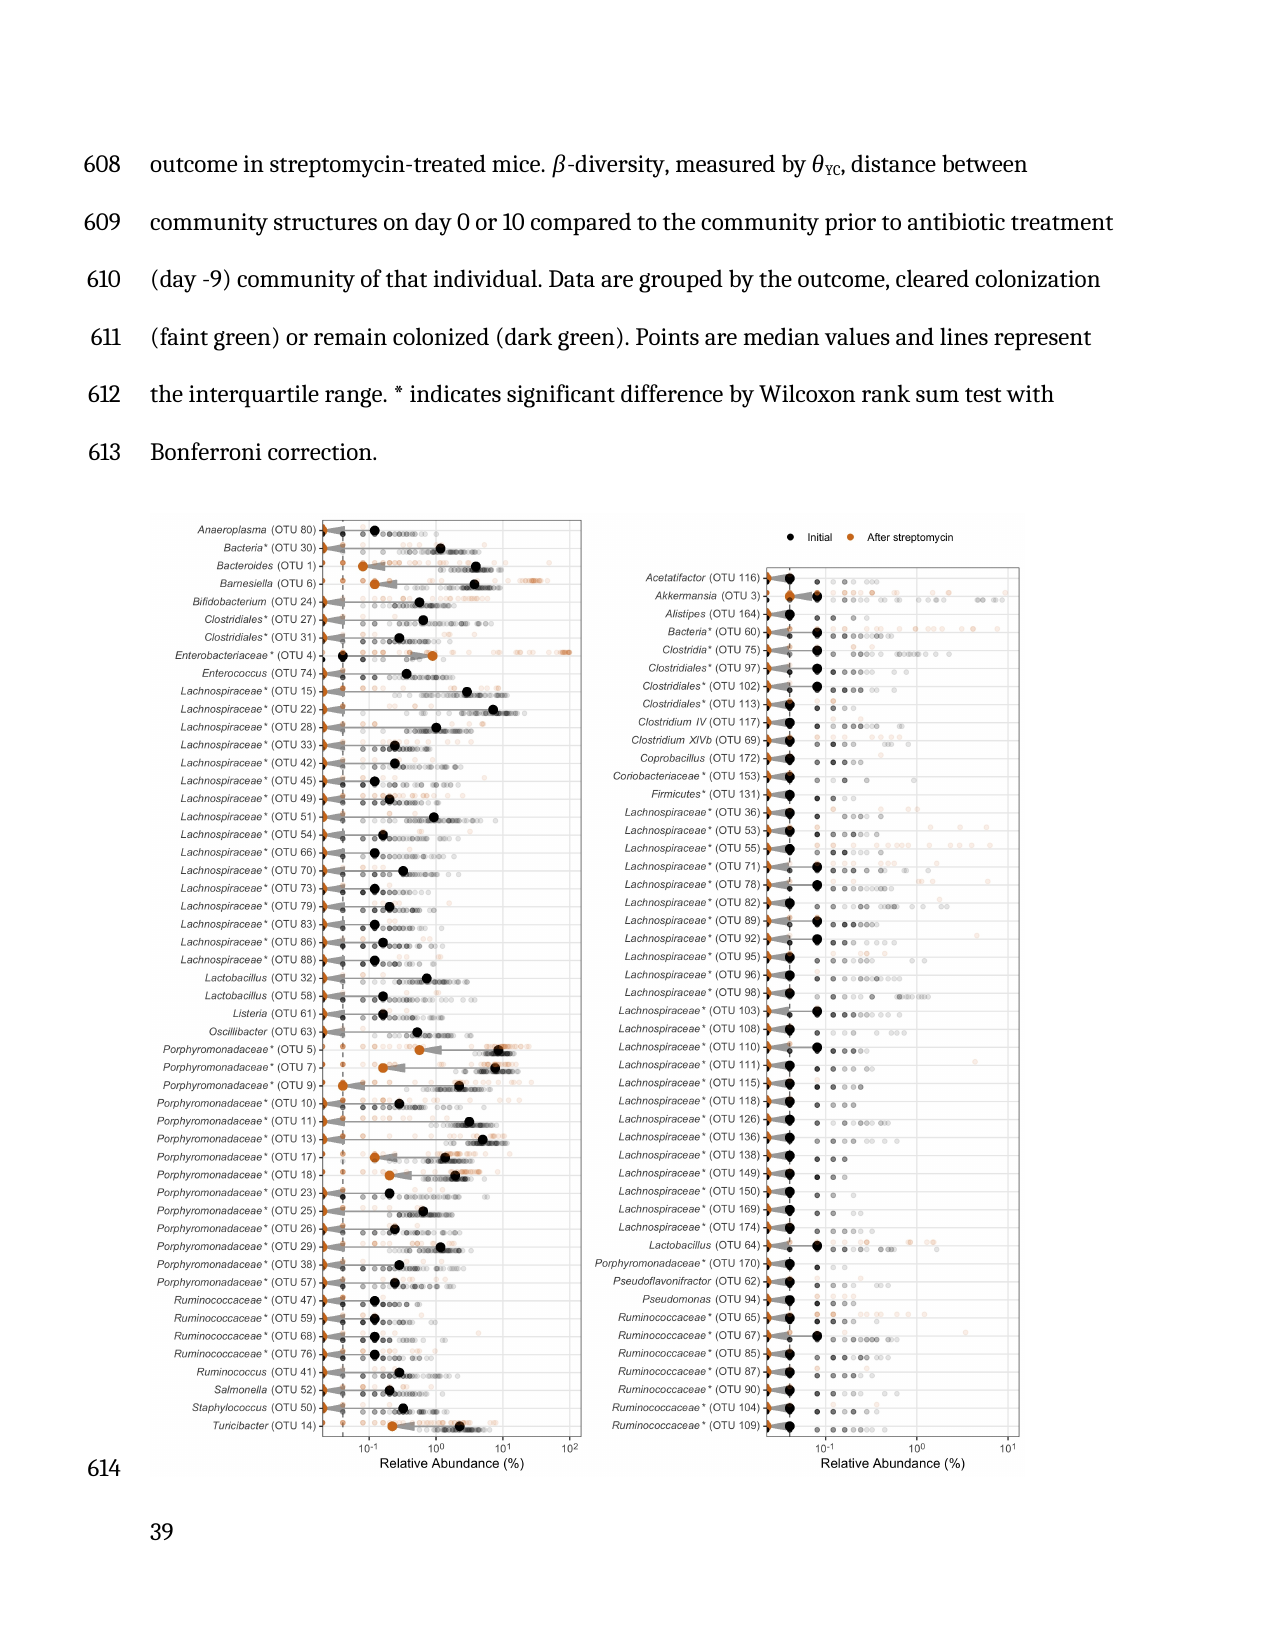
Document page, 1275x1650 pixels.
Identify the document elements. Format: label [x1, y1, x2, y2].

picture [150, 513, 1025, 1477]
text [150, 150, 1125, 466]
